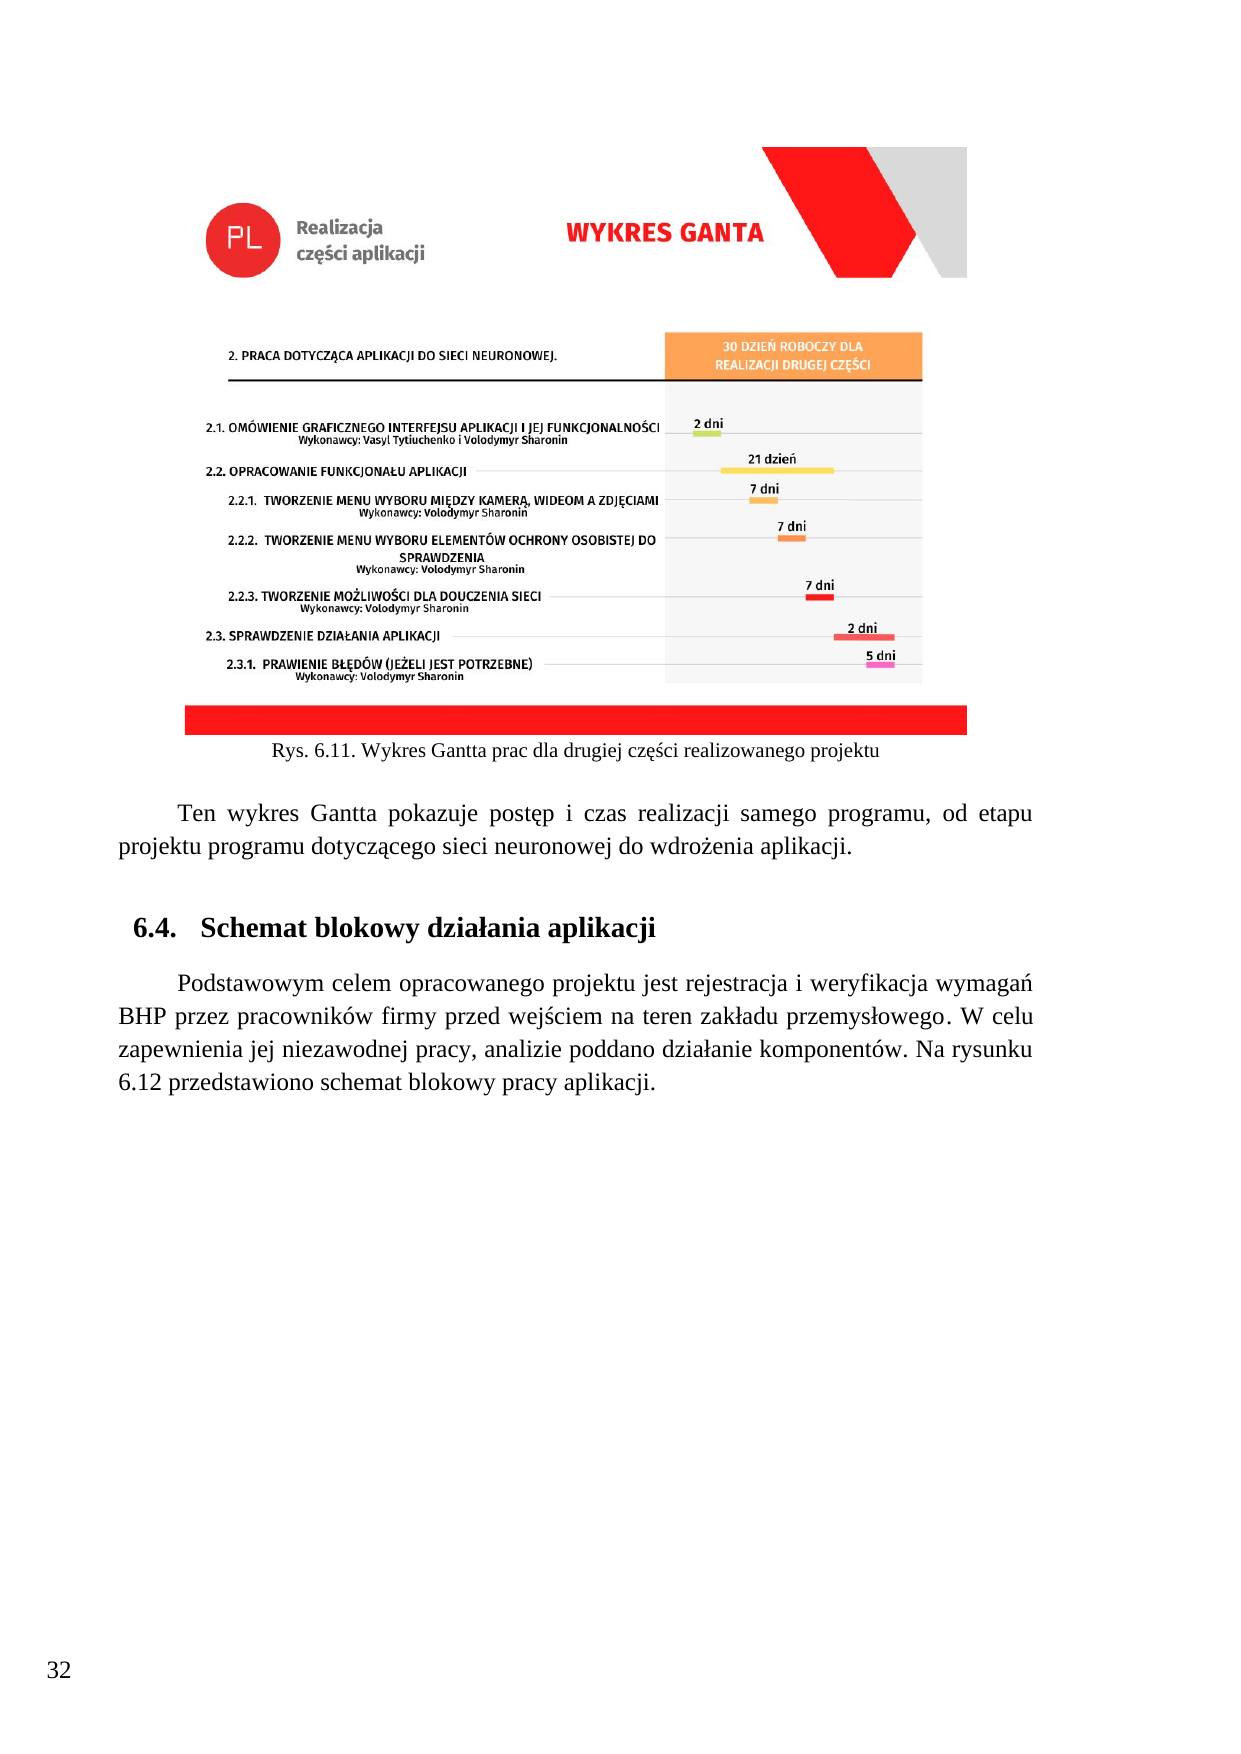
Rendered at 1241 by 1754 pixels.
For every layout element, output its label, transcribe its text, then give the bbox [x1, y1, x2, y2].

text Ten wykres Gantta pokazuje postęp i czas realizacji samego programu, od etapu projektu programu dotyczącego sieci neuronowej do wdrożenia aplikacji. [118, 798, 1033, 860]
subtitle Schemat blokowy działania aplikacji [133, 910, 1033, 943]
picture [184, 147, 967, 735]
text Rys. 6.11. Wykres Gantta prac dla drugiej części realizowanego projektu [118, 738, 1033, 762]
text Podstawowym celem opracowanego projektu jest rejestracja i weryfikacja wymagań BHP przez pracowników firmy przed wejściem na teren zakładu przemysłowego. W celu zapewnienia jej niezawodnej pracy, analizie poddano działanie komponentów. Na rysunku 6.12 przedstawiono schemat blokowy pracy aplikacji. [118, 968, 1033, 1096]
